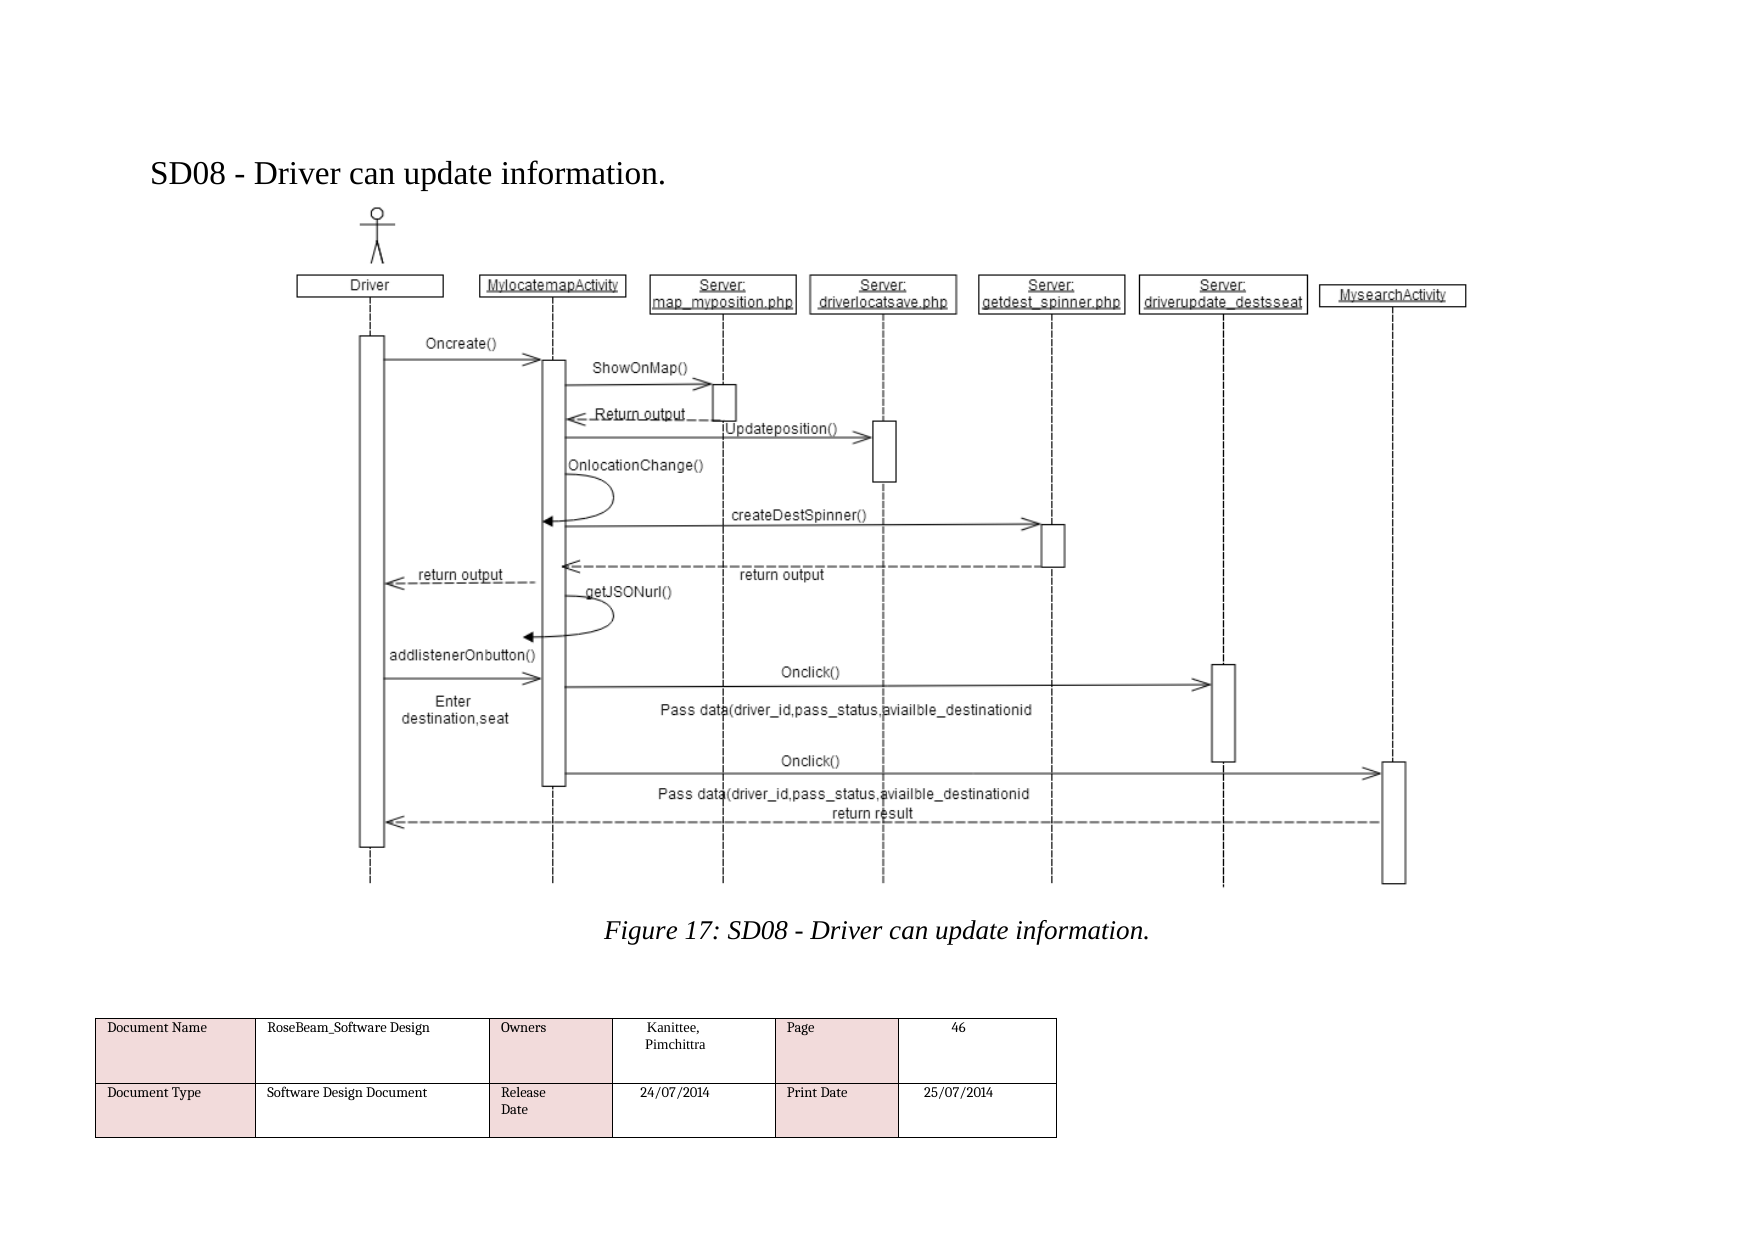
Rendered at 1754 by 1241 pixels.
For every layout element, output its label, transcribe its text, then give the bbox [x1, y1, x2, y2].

text Figure 17: SD08 - Driver can update information. [150, 914, 1604, 945]
picture [286, 197, 1468, 910]
text SD08 - Driver can update information. [150, 153, 1604, 192]
